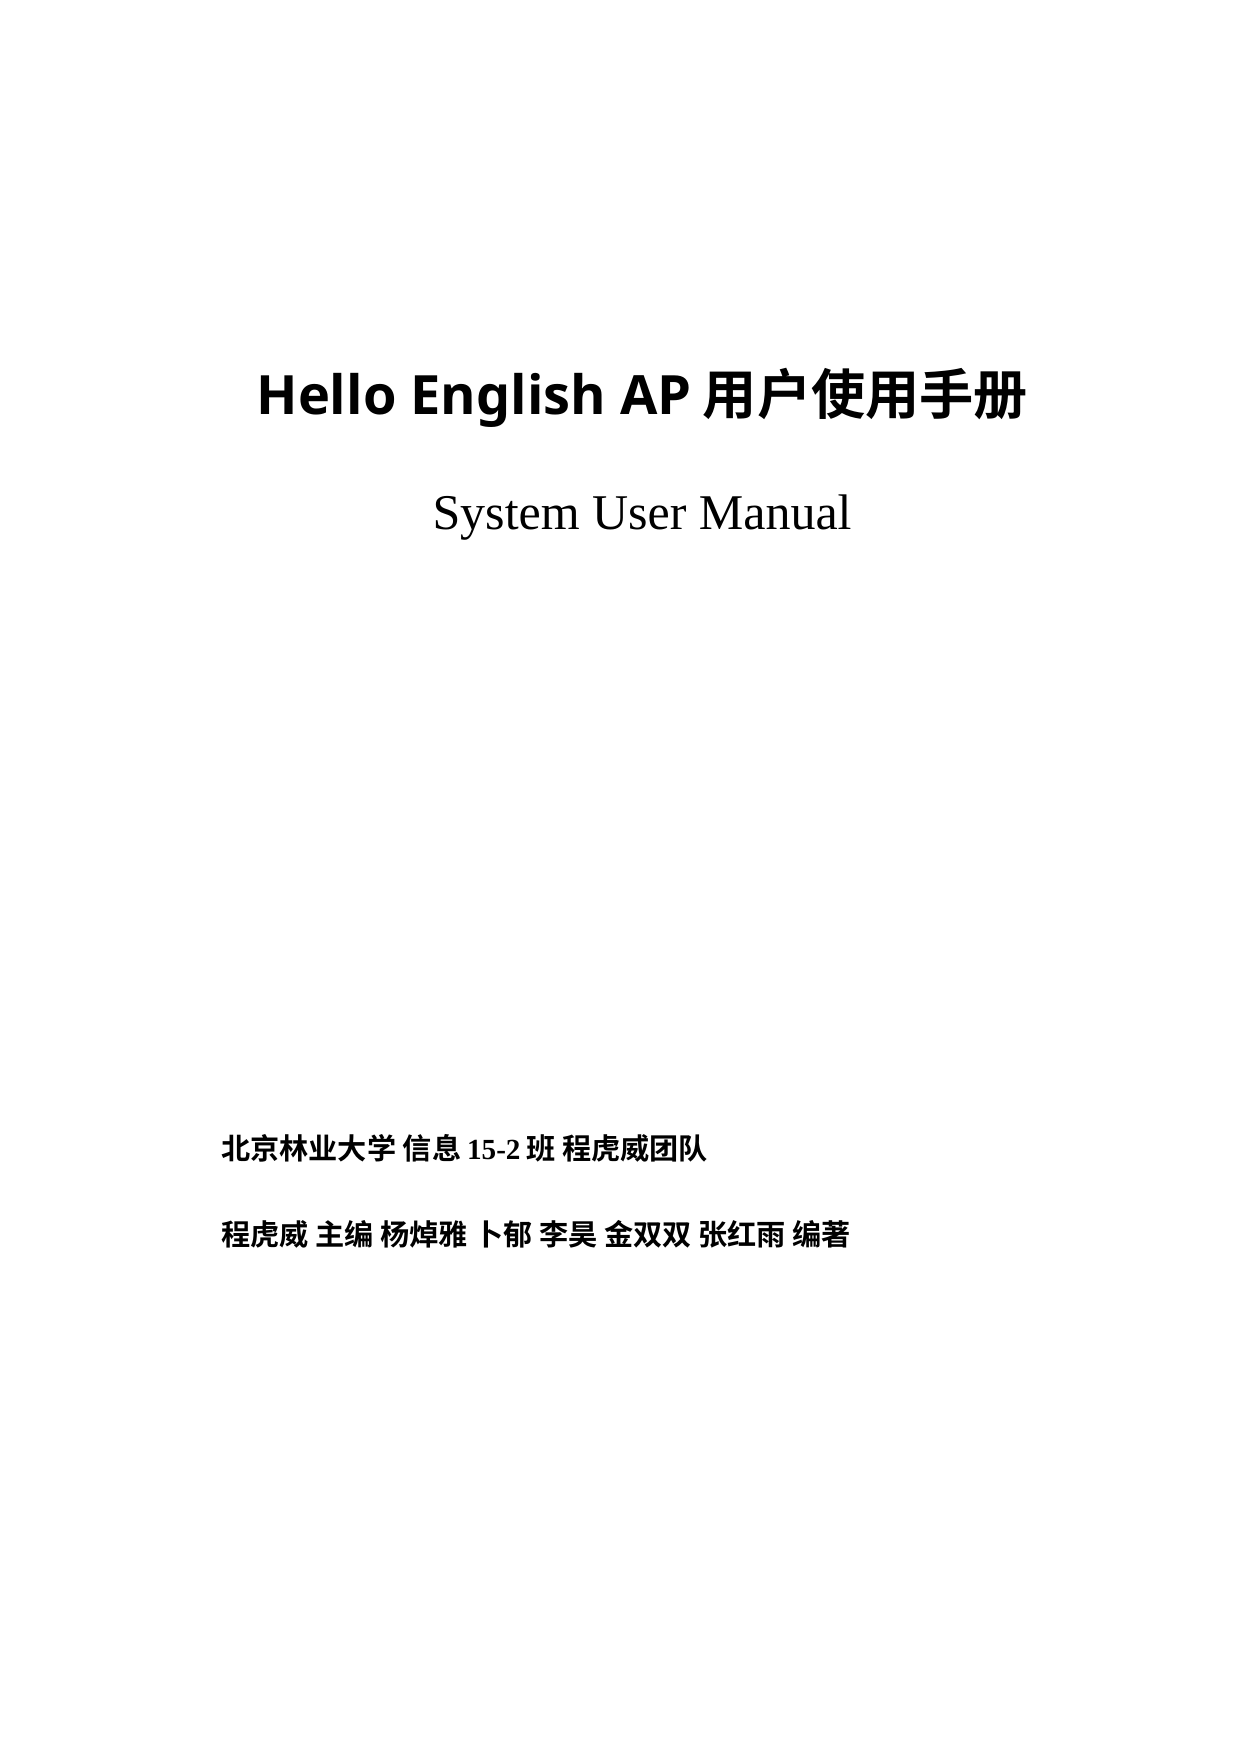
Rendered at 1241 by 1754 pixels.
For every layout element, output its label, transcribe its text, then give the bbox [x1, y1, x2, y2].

text 程虎威 主编 杨焯雅 卜郁 李昊 金双双 张红雨 编著 [177, 1200, 1063, 1265]
text Hello English AP用户使用手册 [177, 342, 1063, 440]
text 北京林业大学 信息15-2班 程虎威团队 [177, 1114, 1063, 1179]
text System User Manual [177, 479, 1063, 544]
